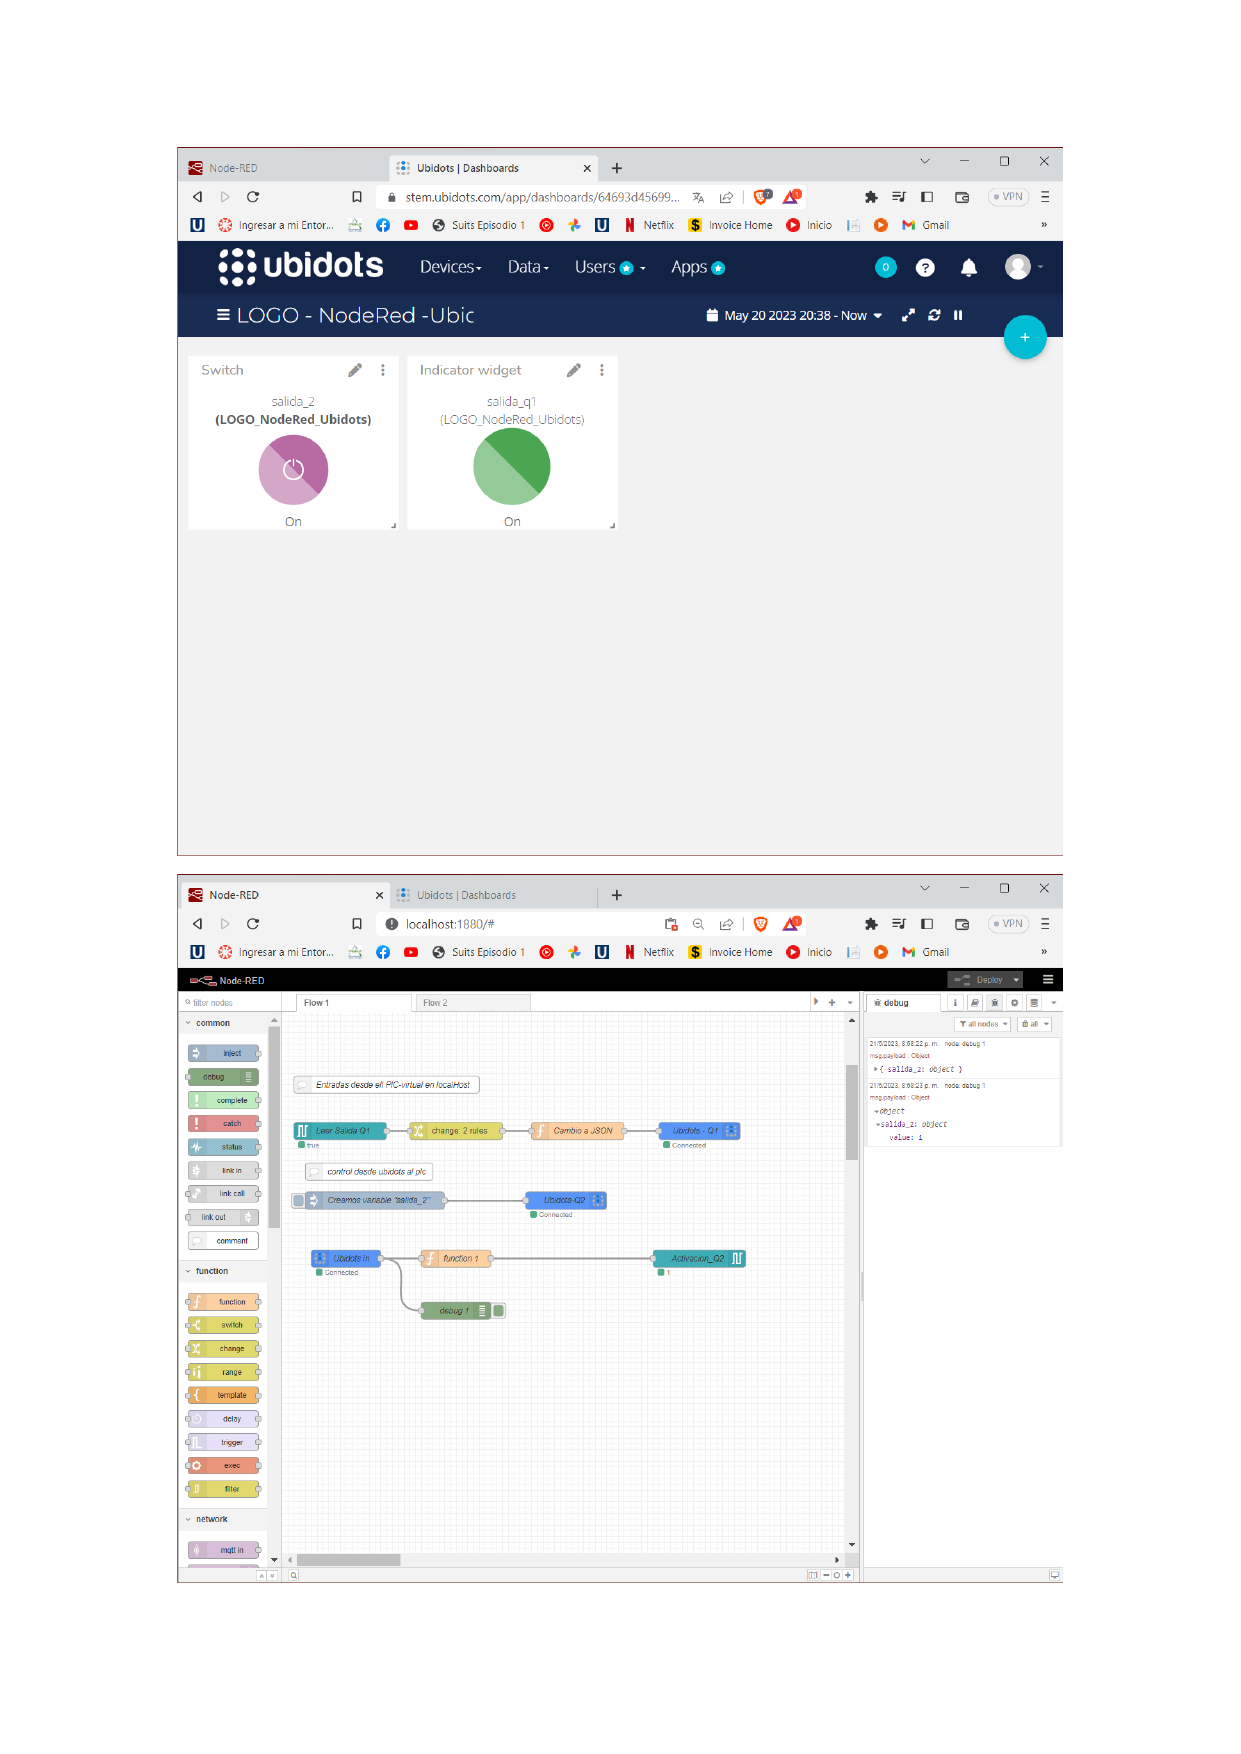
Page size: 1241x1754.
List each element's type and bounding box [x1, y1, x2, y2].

picture [177, 874, 1063, 1583]
picture [177, 147, 1063, 856]
